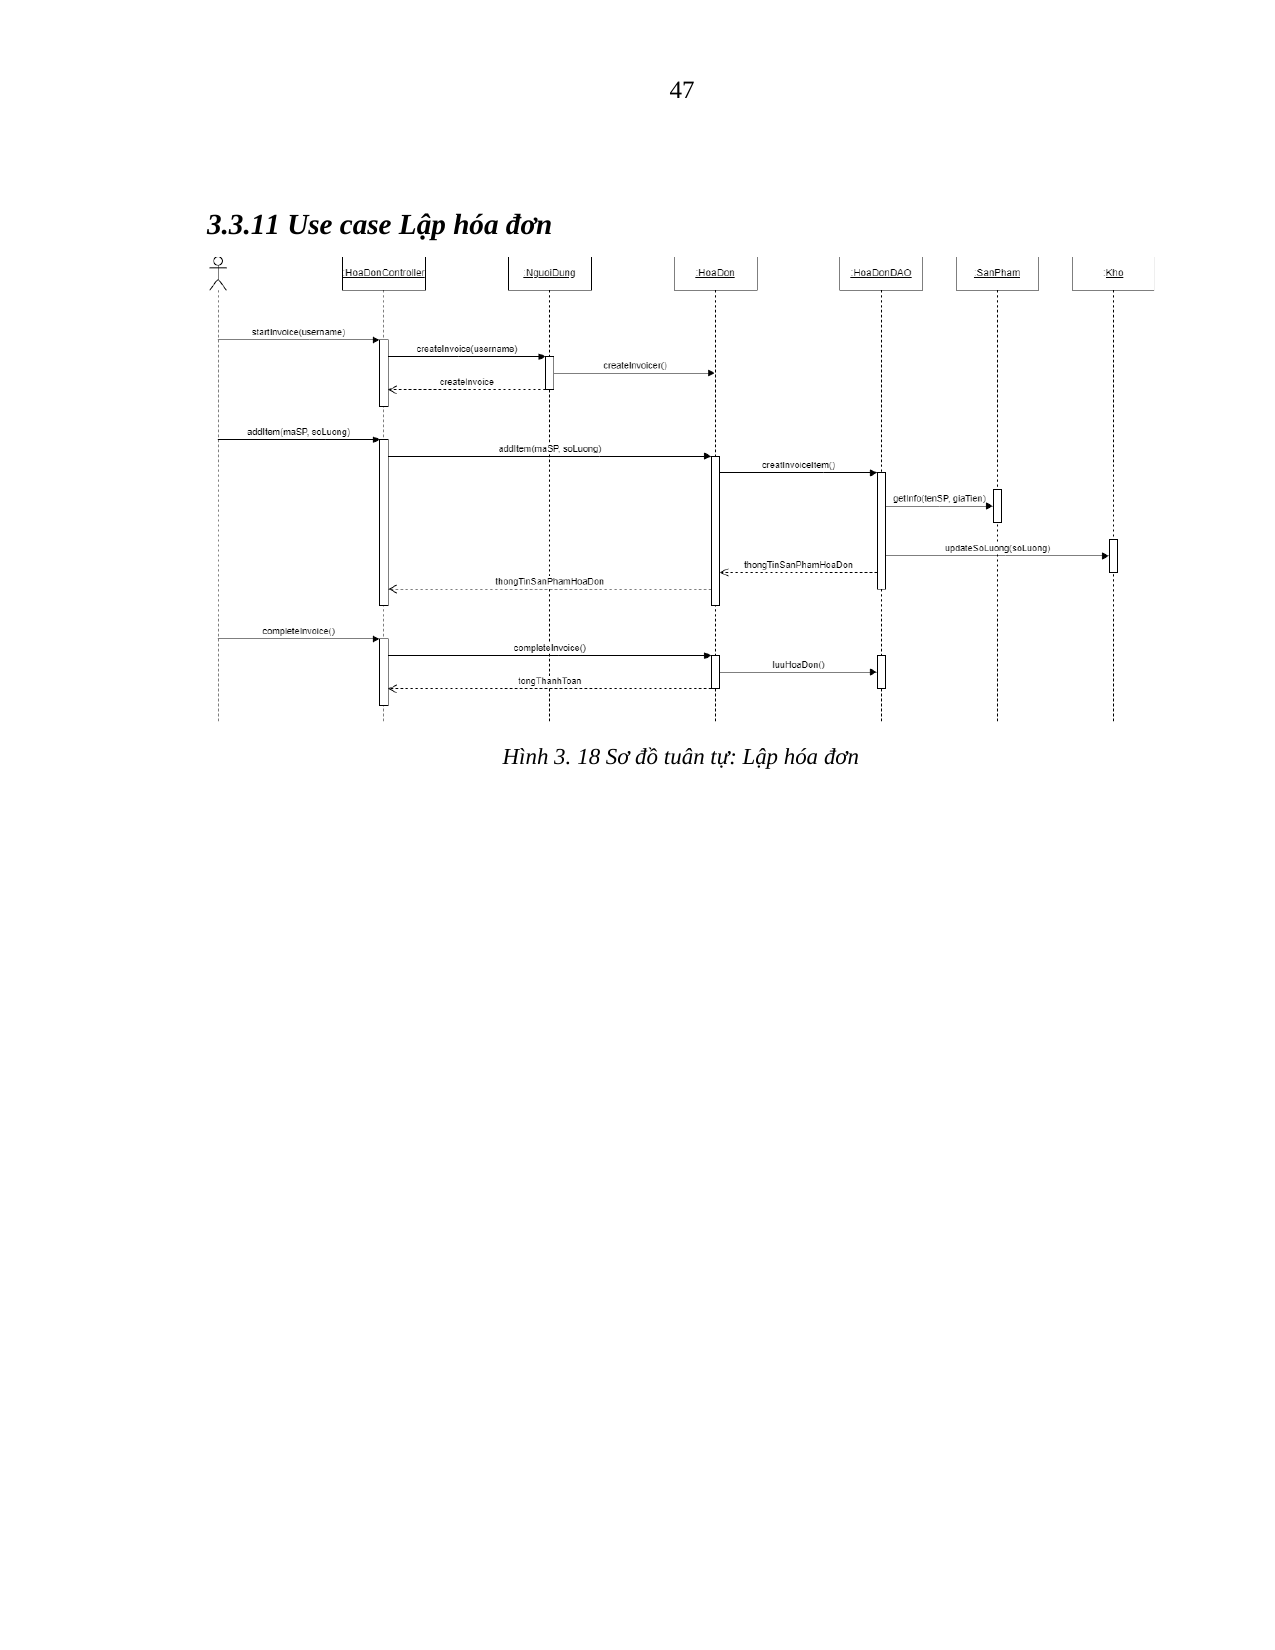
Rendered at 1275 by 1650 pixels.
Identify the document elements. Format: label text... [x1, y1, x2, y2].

list Use case Lập hóa đơn [207, 207, 1157, 240]
picture [209, 257, 1155, 722]
